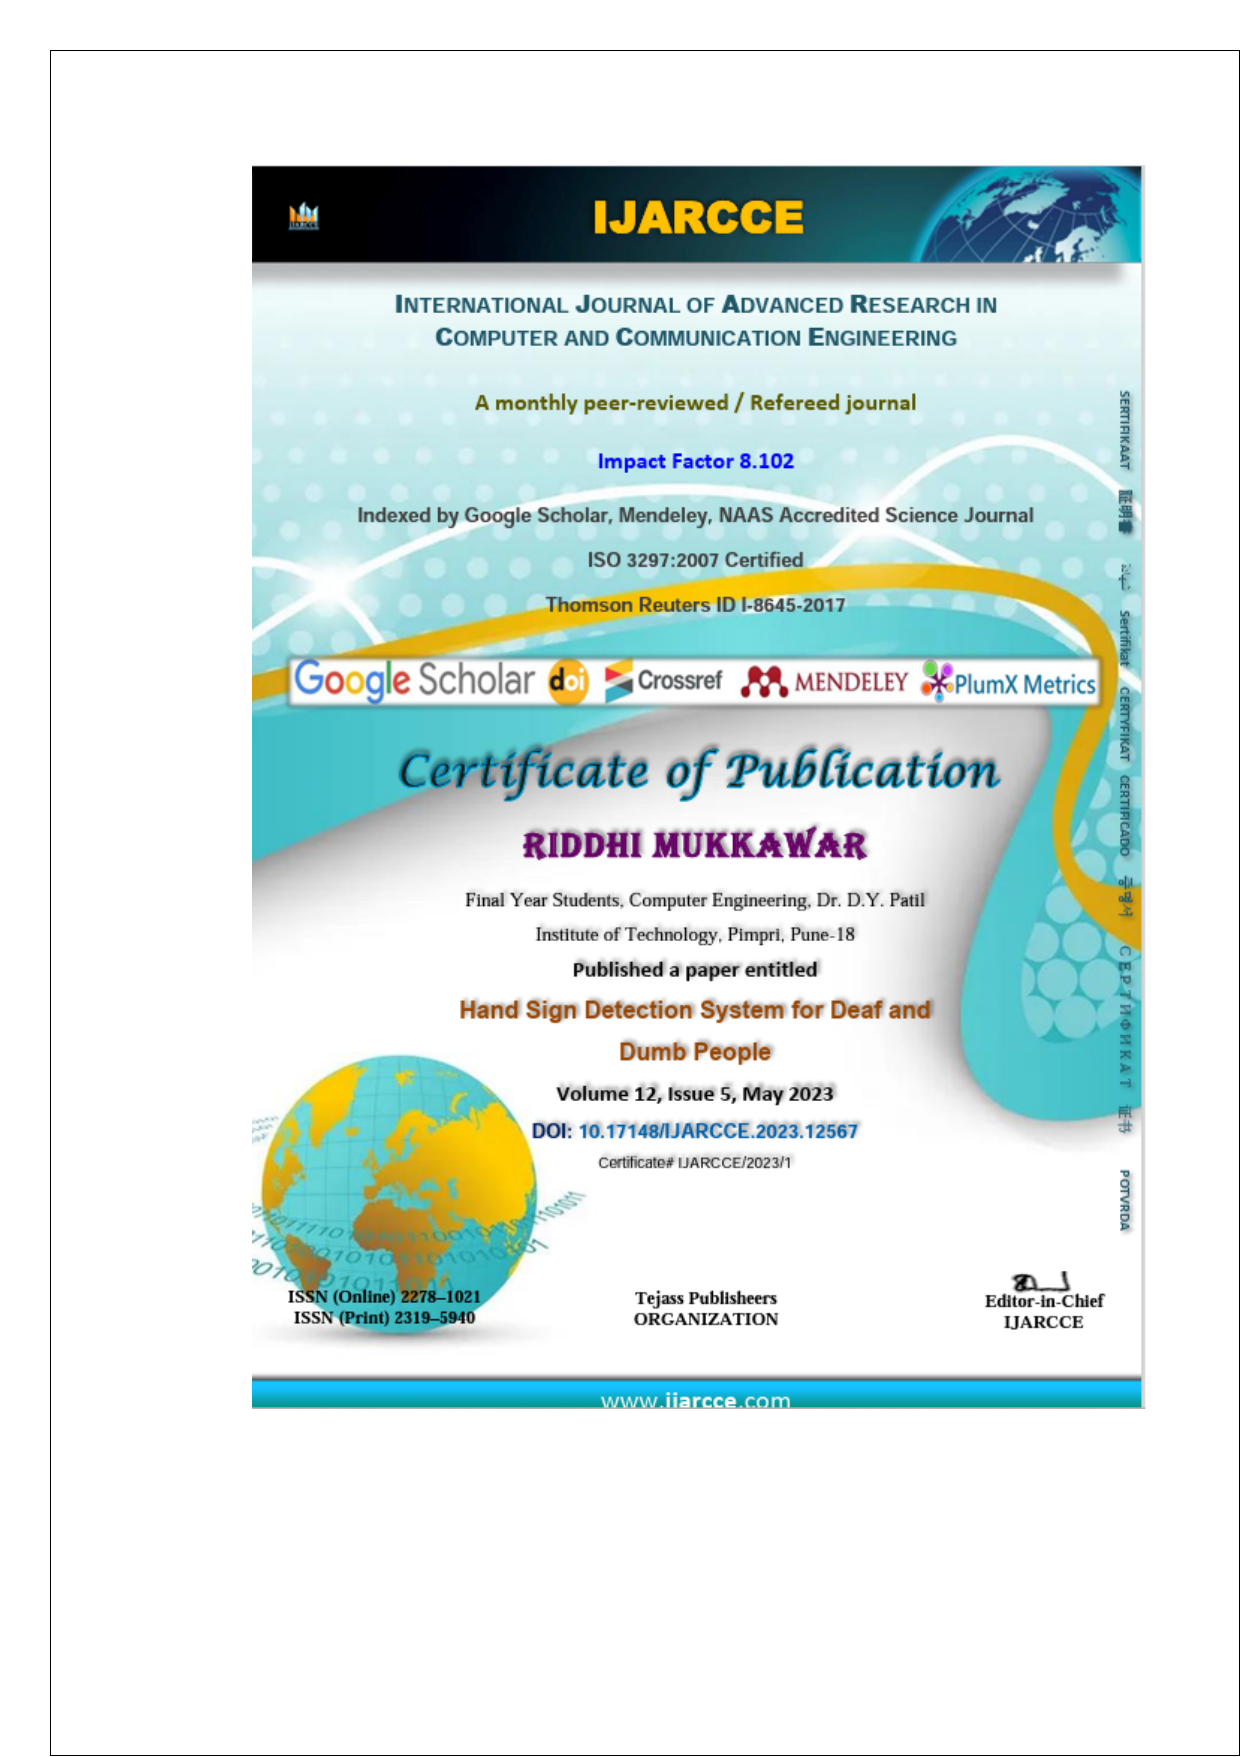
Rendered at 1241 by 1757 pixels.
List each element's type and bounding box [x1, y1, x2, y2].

picture [252, 165, 1146, 1409]
